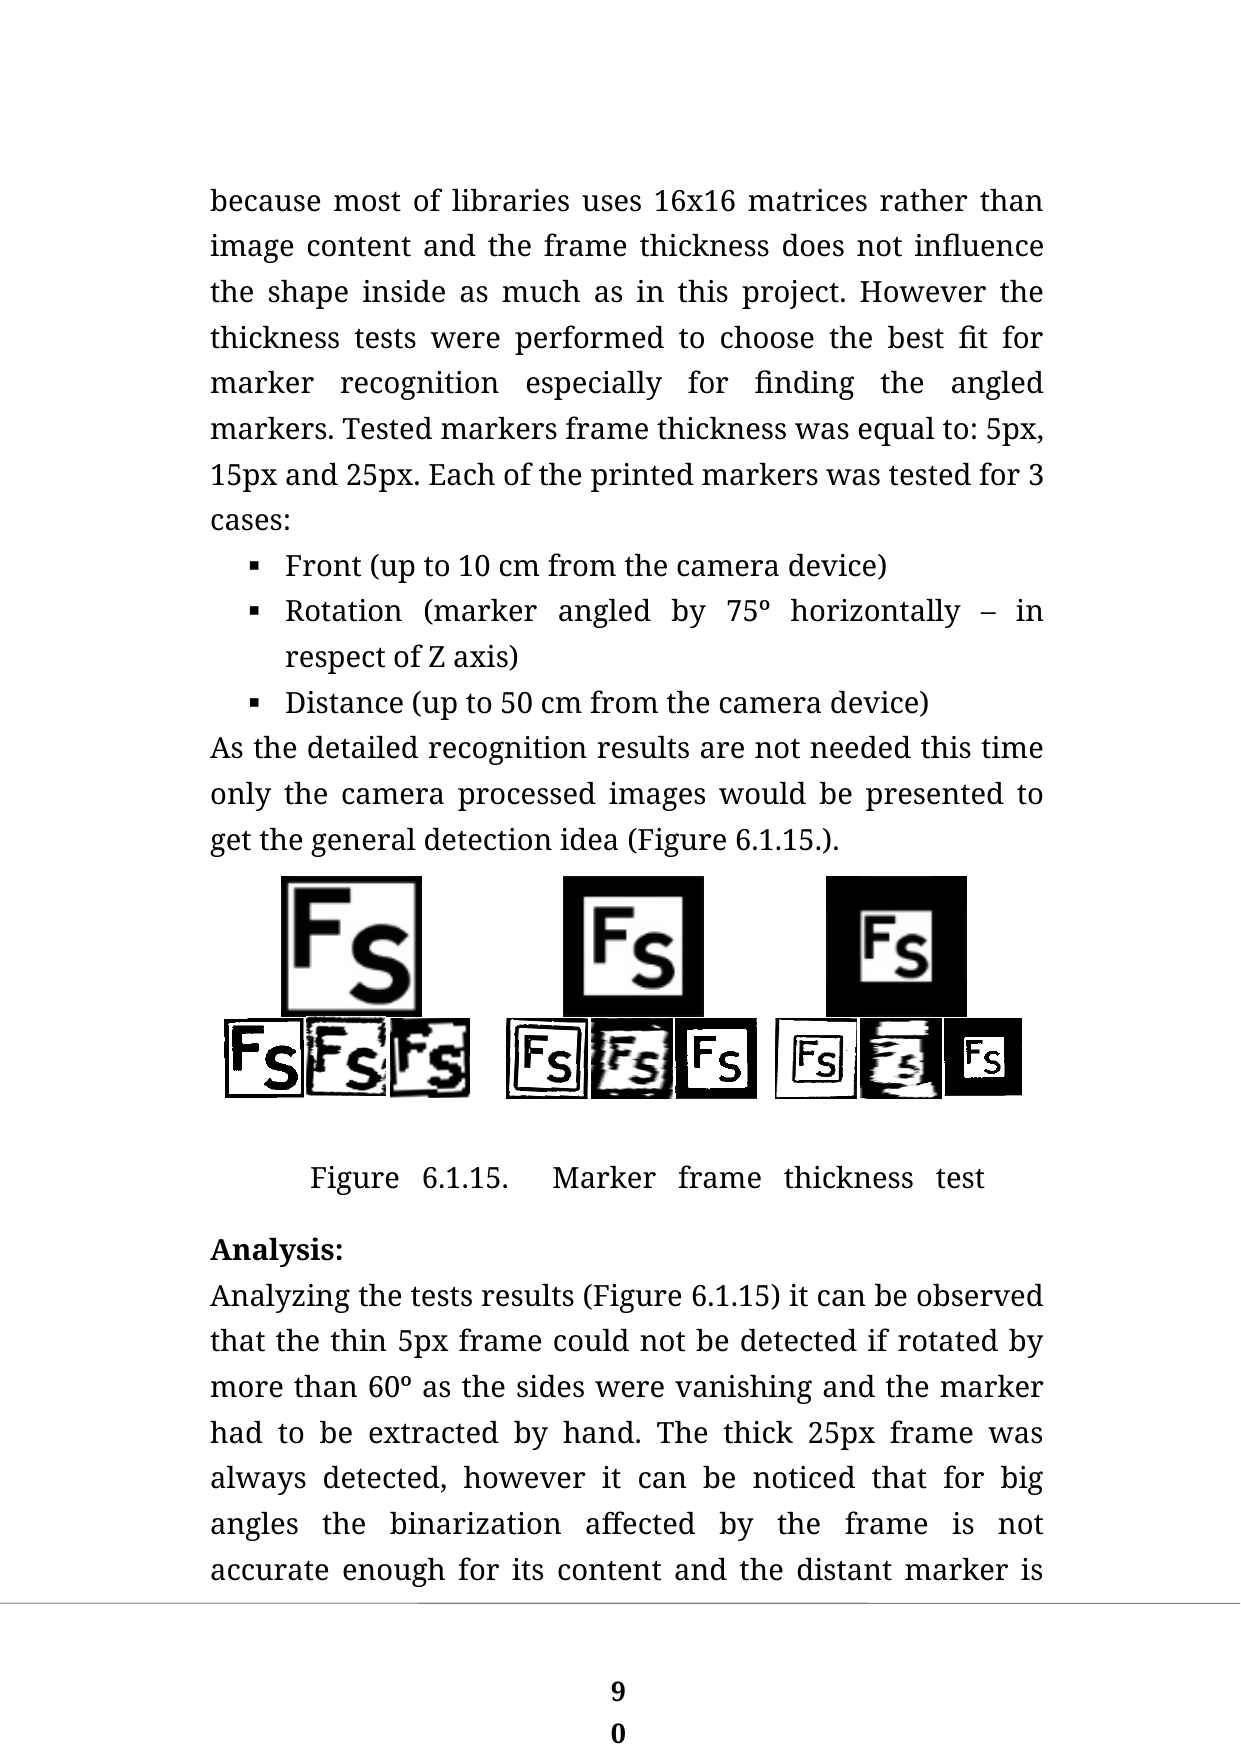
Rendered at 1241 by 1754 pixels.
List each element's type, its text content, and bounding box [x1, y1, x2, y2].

picture [775, 1018, 857, 1099]
picture [563, 876, 704, 1017]
picture [506, 1018, 588, 1099]
list Front (up to 10 cm from the camera device) [247, 545, 1045, 585]
picture [390, 1018, 470, 1098]
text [210, 180, 1045, 539]
list Rotation (marker angled by 75º horizontally – in respect of Z axis) [247, 591, 1045, 676]
picture [944, 1018, 1022, 1096]
text Analysis: [210, 1229, 1045, 1269]
picture [860, 1018, 942, 1099]
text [210, 1275, 1045, 1588]
picture [826, 876, 967, 1017]
list Distance (up to 50 cm from the camera device) [247, 682, 1045, 722]
picture [281, 876, 422, 1096]
picture [224, 1018, 304, 1098]
picture [675, 1018, 757, 1099]
picture [591, 1018, 673, 1099]
text As the detailed recognition results are not needed this time only the camera processed images would be presented to get the general detection idea (Figure 6.1.15.). [210, 727, 1045, 858]
